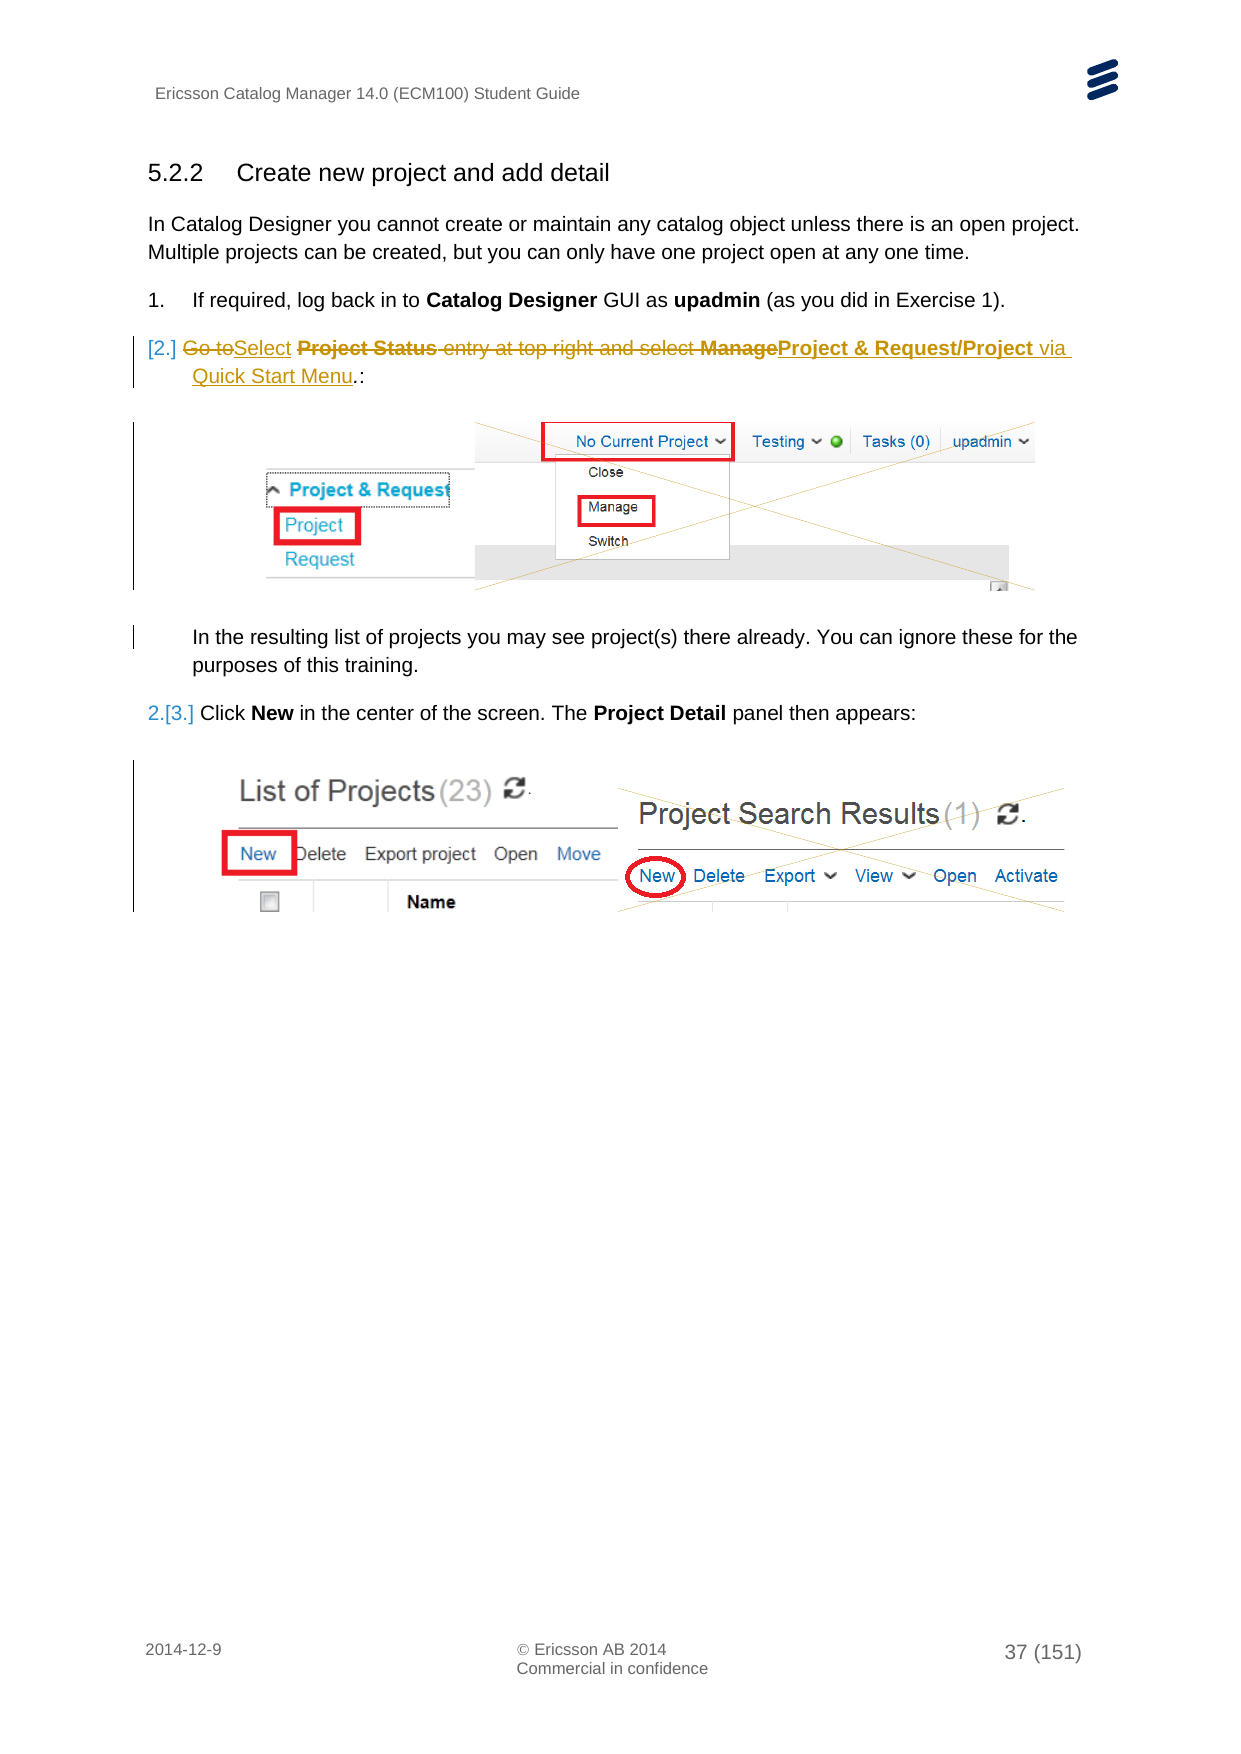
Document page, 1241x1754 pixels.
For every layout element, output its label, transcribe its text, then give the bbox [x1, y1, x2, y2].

picture [845, 789, 1065, 911]
text In Catalog Designer you cannot create or maintain any catalog object unless there is an open project. Multiple projects can be created, but you can only have one project open at any one time. [148, 212, 1122, 263]
list .: [148, 336, 1122, 388]
list If required, log back in to Catalog Designer GUI as upadmin (as you did in Exercise 1). [148, 288, 1122, 312]
list Click New in the center of the screen. The Project Detail panel then appears: [148, 701, 1122, 725]
picture [621, 851, 1061, 912]
picture [622, 788, 1061, 849]
picture [478, 422, 1032, 505]
text In the resulting list of projects you may see project(s) there already. You can ignore these for the purposes of this training. [192, 625, 1122, 677]
picture [758, 423, 1035, 589]
subtitle Create new project and add detail [148, 158, 1122, 187]
picture [235, 423, 752, 591]
picture [205, 759, 837, 912]
picture [476, 507, 1033, 591]
